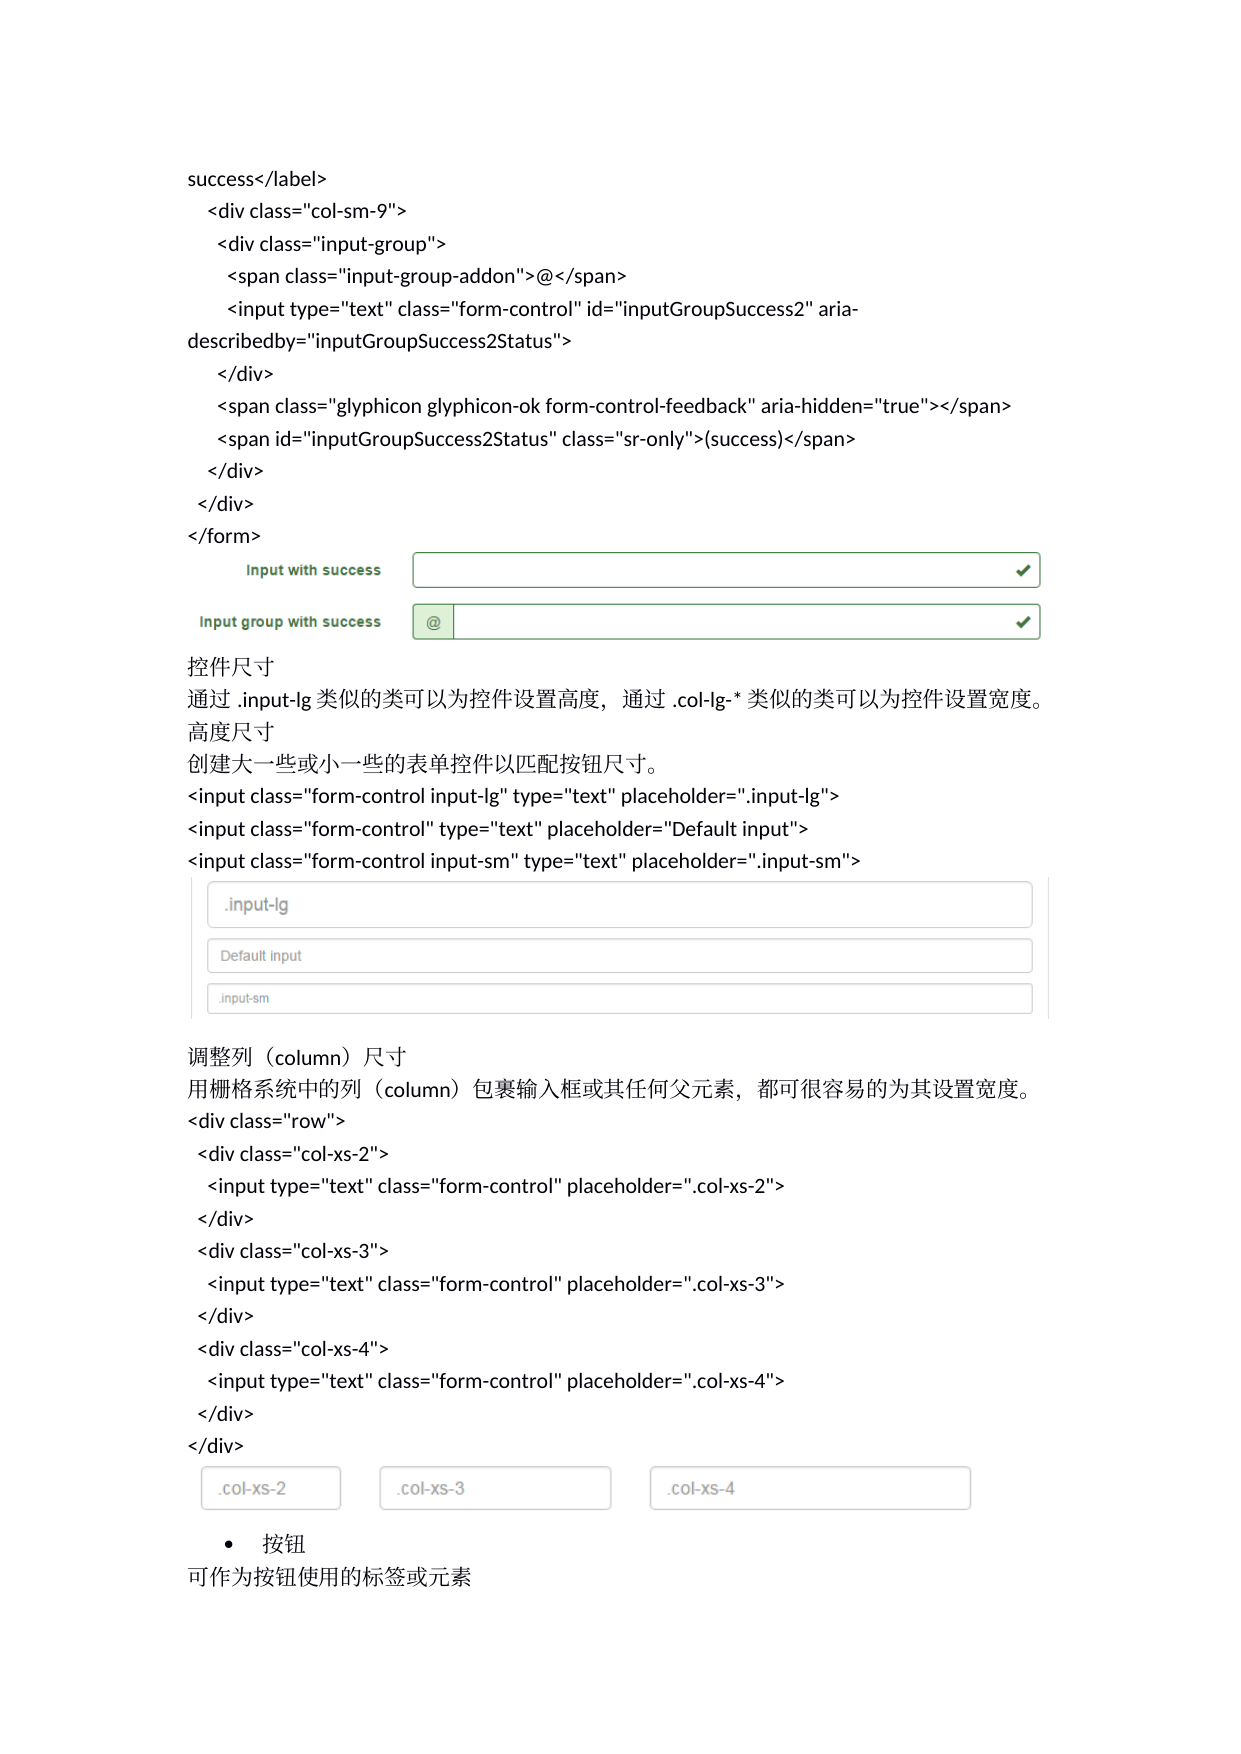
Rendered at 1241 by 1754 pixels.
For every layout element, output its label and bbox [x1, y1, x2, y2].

picture [187, 877, 1053, 1019]
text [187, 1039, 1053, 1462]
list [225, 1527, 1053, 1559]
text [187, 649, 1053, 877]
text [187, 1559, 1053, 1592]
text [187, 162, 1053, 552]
picture [187, 1462, 1053, 1518]
picture [187, 552, 1053, 648]
